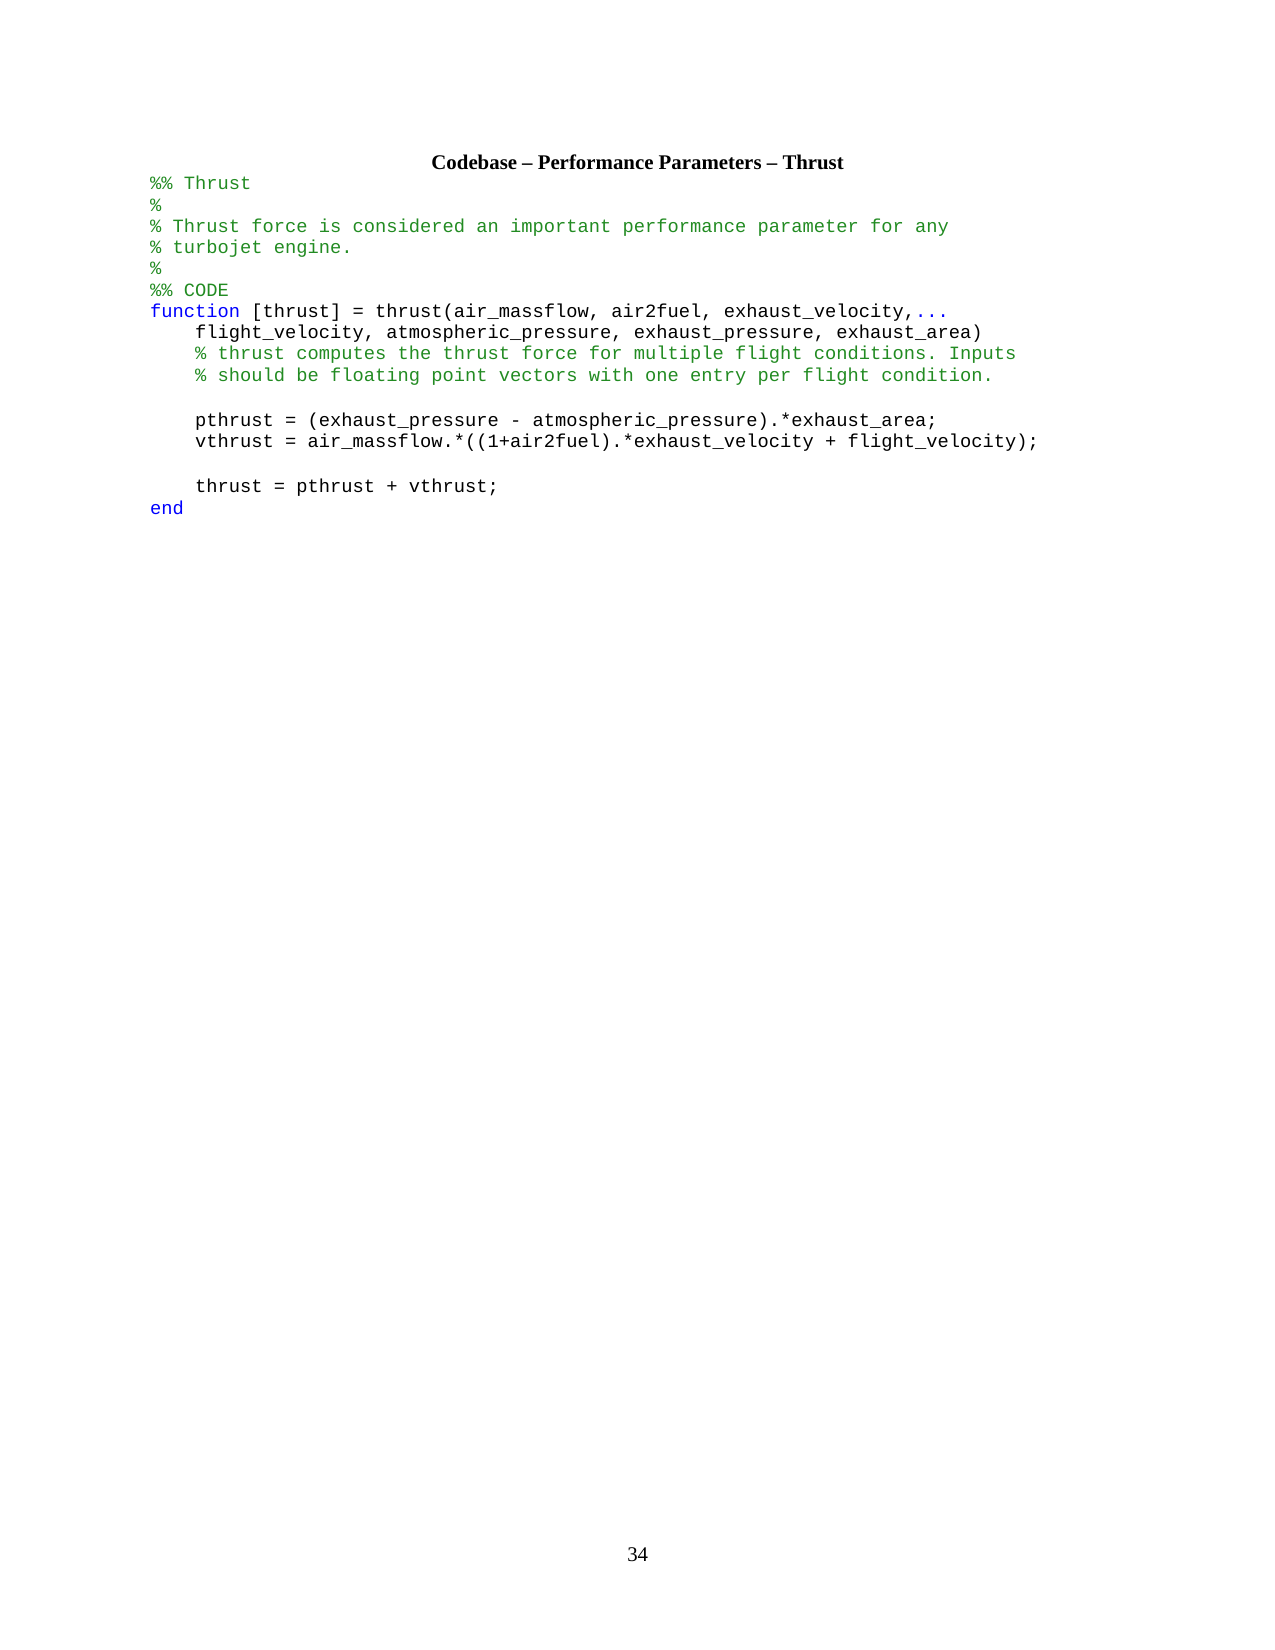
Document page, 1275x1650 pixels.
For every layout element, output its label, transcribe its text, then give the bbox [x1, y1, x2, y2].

text thrust = pthrust + vthrust; [150, 477, 1125, 498]
text %% CODE [150, 280, 1125, 302]
text vthrust = air_massflow.*((1+air2fuel).*exhaust_velocity + flight_velocity); [150, 432, 1125, 453]
text % [150, 259, 1125, 280]
text pthrust = (exhaust_pressure - atmospheric_pressure).*exhaust_area; [150, 411, 1125, 432]
text % Thrust force is considered an important performance parameter for any [150, 217, 1125, 238]
text % thrust computes the thrust force for multiple flight conditions. Inputs [150, 344, 1125, 365]
text flight_velocity, atmospheric_pressure, exhaust_pressure, exhaust_area) [150, 323, 1125, 344]
subtitle Codebase – Performance Parameters – Thrust [150, 150, 1125, 174]
text function [thrust] = thrust(air_massflow, air2fuel, exhaust_velocity,... [150, 302, 1125, 323]
text % turbojet engine. [150, 238, 1125, 259]
text % should be floating point vectors with one entry per flight condition. [150, 365, 1125, 387]
text % [150, 195, 1125, 217]
text %% Thrust [150, 174, 1125, 195]
text end [150, 498, 1125, 520]
